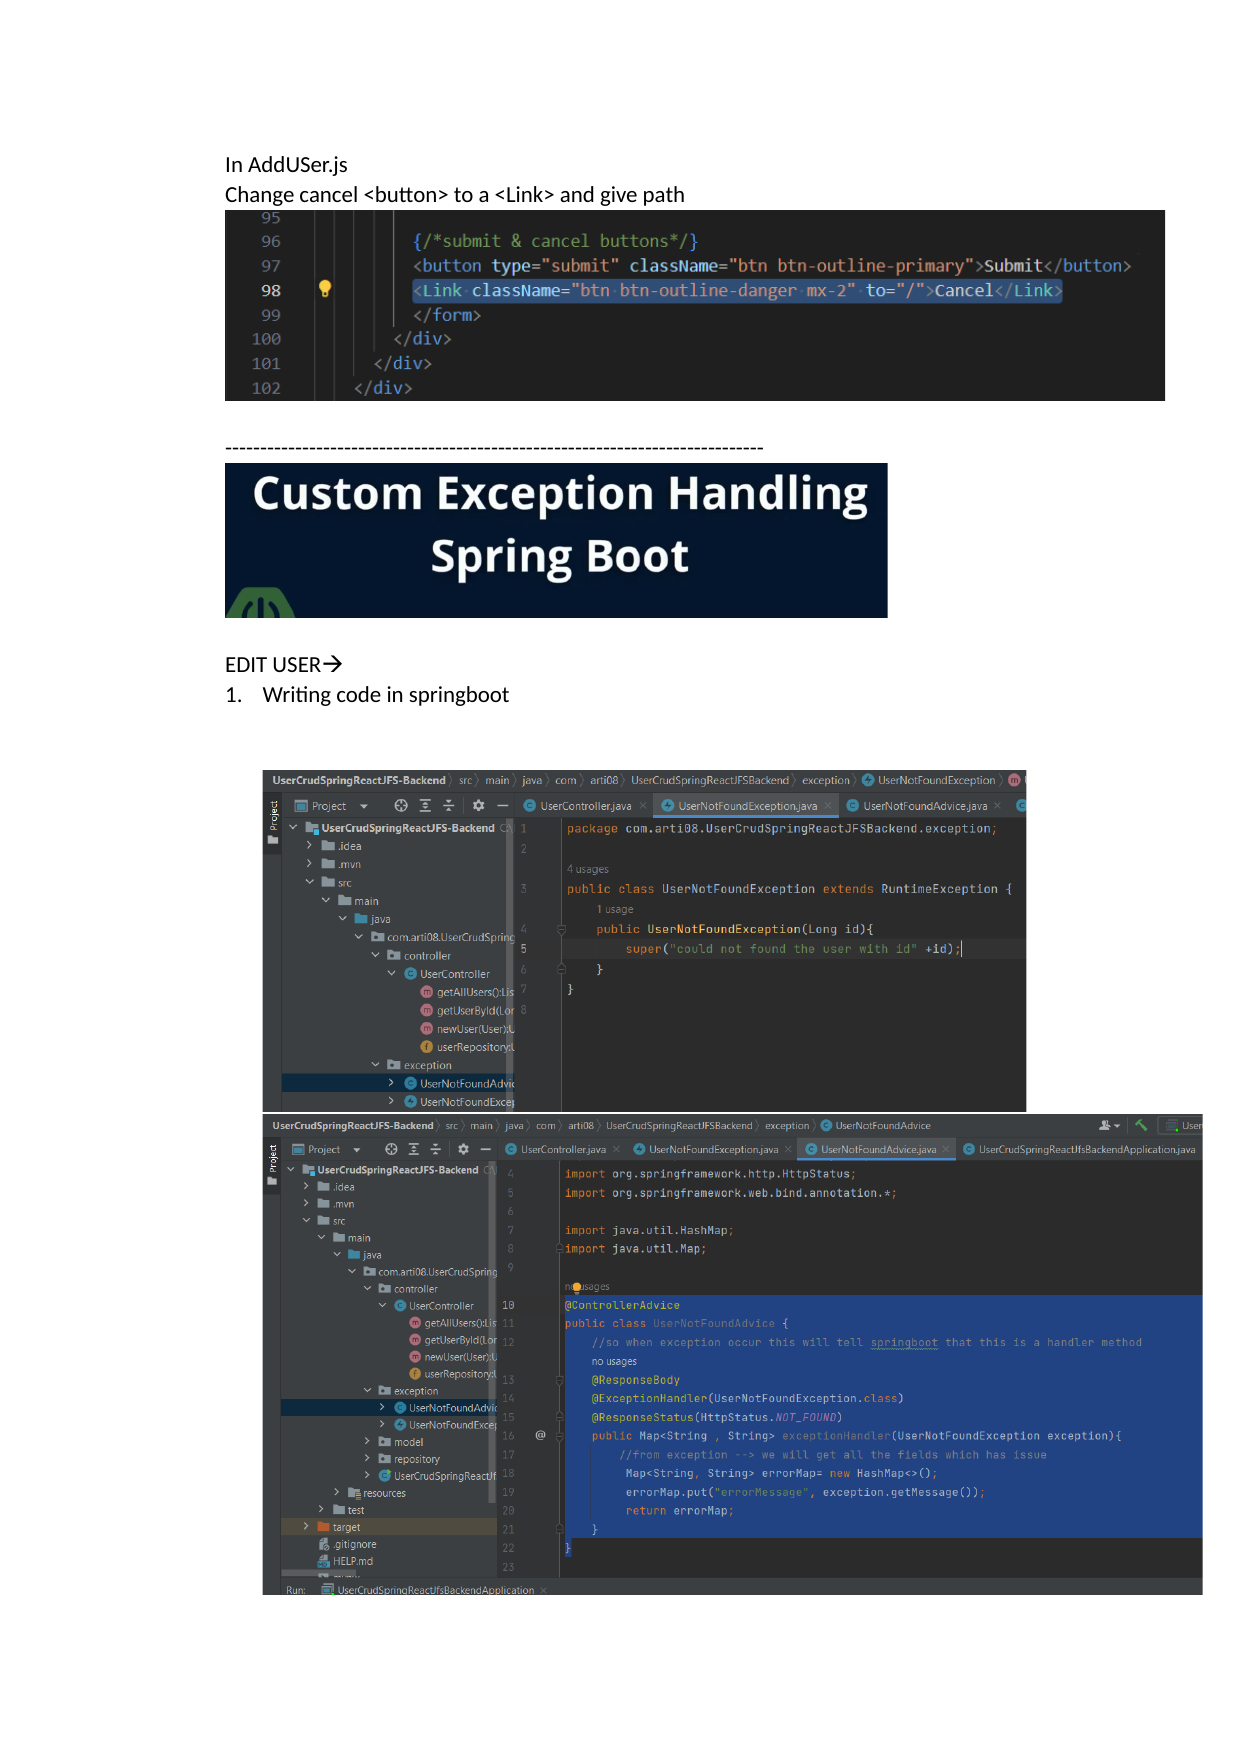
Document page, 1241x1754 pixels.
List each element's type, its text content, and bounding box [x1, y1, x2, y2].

list Writing code in springboot [225, 680, 1090, 708]
picture [225, 210, 1166, 401]
picture [225, 463, 888, 618]
list ----------------------------------------------------------------------------- [225, 433, 1090, 461]
picture [262, 770, 1027, 1112]
picture [262, 1114, 1203, 1595]
list In AddUSer.js [225, 150, 1090, 178]
list Change cancel <button> to a <Link> and give path [225, 180, 1090, 208]
list EDIT USER [225, 650, 1090, 678]
